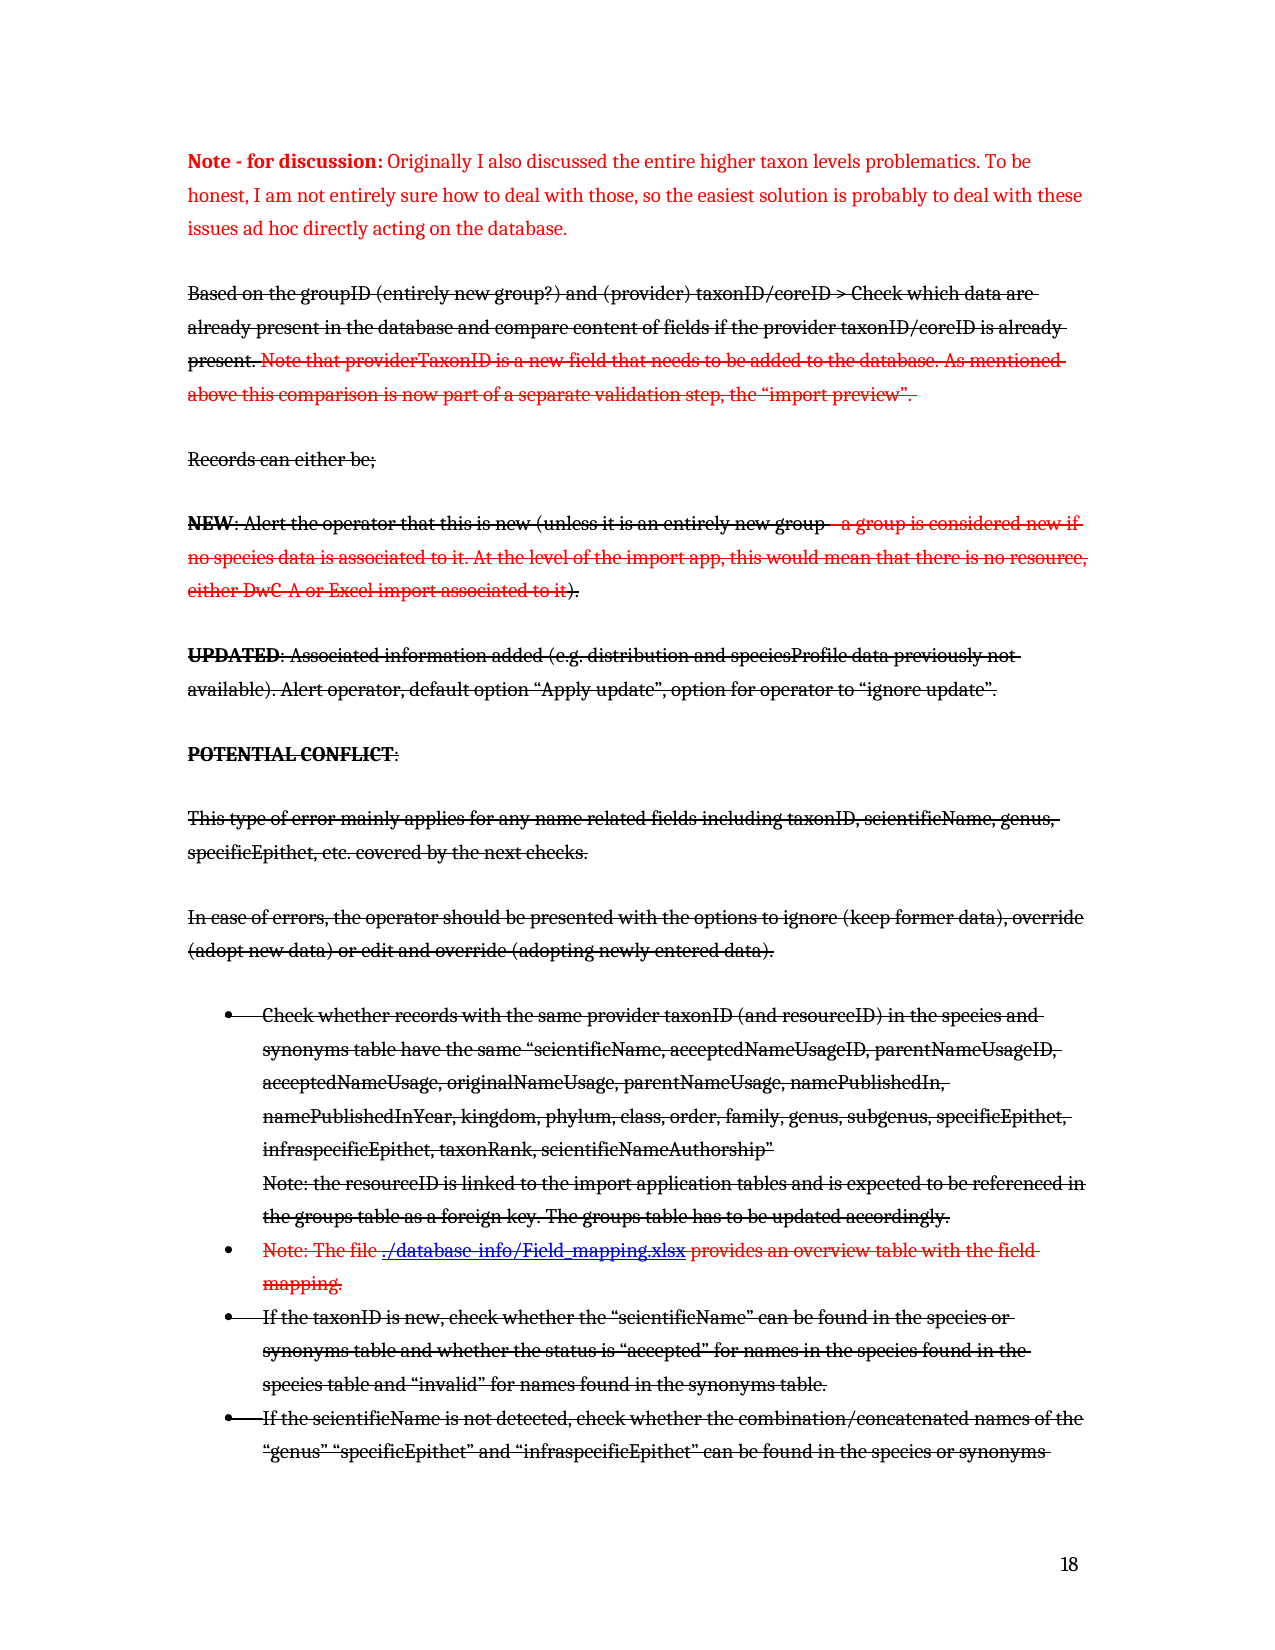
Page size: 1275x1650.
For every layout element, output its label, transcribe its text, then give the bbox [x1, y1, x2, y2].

text Note - for discussion: Originally I also discussed the entire higher taxon levels problematics. To be honest, I am not entirely sure how to deal with those, so the easiest solution is probably to deal with these issues ad hoc directly acting on the database. [187, 150, 1087, 241]
text UPDATED: Associated information added (e.g. distribution and speciesProfile data previously not available). Alert operator, default option “Apply update”, option for operator to “ignore update”. [187, 644, 1087, 701]
text Note: the resourceID is linked to the import application tables and is expected to be referenced in the groups table as a foreign key. The groups table has to be updated accordingly. [262, 1171, 1087, 1229]
text NEW: Alert the operator that this is new (unless it is an entirely new group - a group is considered new if no species data is associated to it. At the level of the import app, this would mean that there is no resource, either DwC-A or Excel import associated to it). [187, 559, 1087, 603]
text Records can either be; [187, 447, 1087, 471]
text NEW: Alert the operator that this is new (unless it is an entirely new group - a group is considered new if no species data is associated to it. At the level of the import app, this would mean that there is no resource, either DwC-A or Excel import associated to it). [187, 512, 1087, 558]
list If the taxonID is new, check whether the “scientificName” can be found in the species or synonyms table and whether the status is “accepted” for names in the species found in the species table and “invalid” for names found in the synonyms table. [225, 1306, 1087, 1397]
list Note: The file ./database-info/Field_mapping.xlsx provides an overview table with the field mapping. [225, 1238, 1087, 1296]
list Check whether records with the same provider taxonID (and resourceID) in the species and synonyms table have the same “scientificName, acceptedNameUsageID, parentNameUsageID, acceptedNameUsage, originalNameUsage, parentNameUsage, namePublishedIn, namePublishedInYear, kingdom, phylum, class, order, family, genus, subgenus, specificEpithet, infraspecificEpithet, taxonRank, scientificNameAuthorship” [225, 1004, 1087, 1162]
text In case of errors, the operator should be presented with the options to ignore (keep former data), override (adopt new data) or edit and override (adopting newly entered data). [187, 905, 1087, 963]
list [225, 1406, 1087, 1464]
text This type of error mainly applies for any name related fields including taxonID, scientificName, genus, specificEpithet, etc. covered by the next checks. [187, 807, 1087, 864]
text Based on the groupID (entirely new group?) and (provider) taxonID/coreID > Check which data are already present in the database and compare content of fields if the provider taxonID/coreID is already present. Note that providerTaxonID is a new field that needs to be added to the database. As mentioned above this comparison is now part of a separate validation step, the “import preview”. [187, 282, 1087, 406]
text POTENTIAL CONFLICT: [187, 742, 1087, 766]
